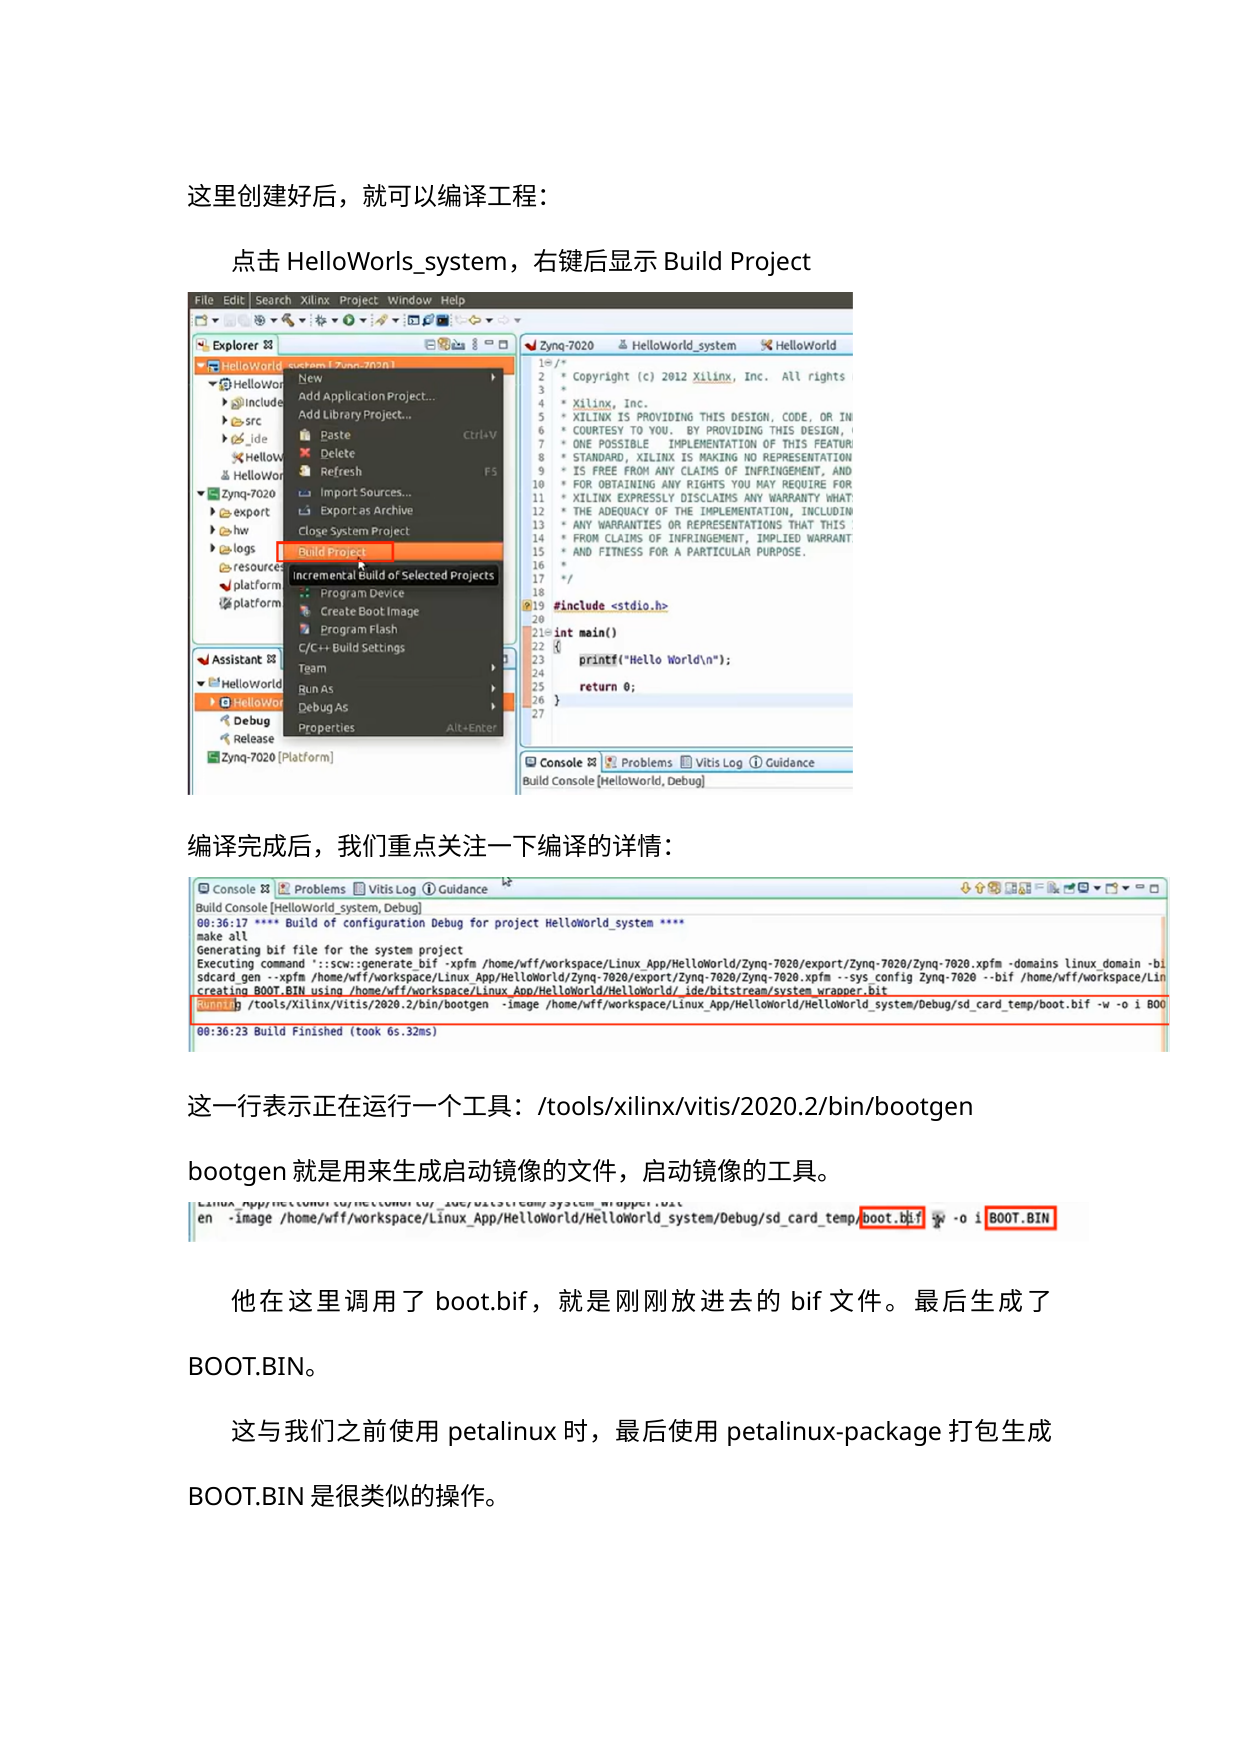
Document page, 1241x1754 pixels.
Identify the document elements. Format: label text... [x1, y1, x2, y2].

picture [187, 877, 1170, 1052]
picture [187, 1202, 1089, 1242]
list bootgen就是用来生成启动镜像的文件，启动镜像的工具。 [187, 1137, 1053, 1202]
list 这一行表示正在运行一个工具：/tools/xilinx/vitis/2020.2/bin/bootgen [187, 1072, 1053, 1137]
list 编译完成后，我们重点关注一下编译的详情： [187, 812, 1053, 877]
list 点击HelloWorls_system，右键后显示Build Project [187, 227, 1053, 292]
list 他在这里调用了boot.bif，就是刚刚放进去的bif文件。最后生成了BOOT.BIN。 [187, 1267, 1053, 1397]
list 这里创建好后，就可以编译工程： [187, 162, 1053, 227]
list 这与我们之前使用petalinux时，最后使用petalinux-package打包生成BOOT.BIN是很类似的操作。 [187, 1397, 1053, 1527]
picture [187, 292, 853, 795]
